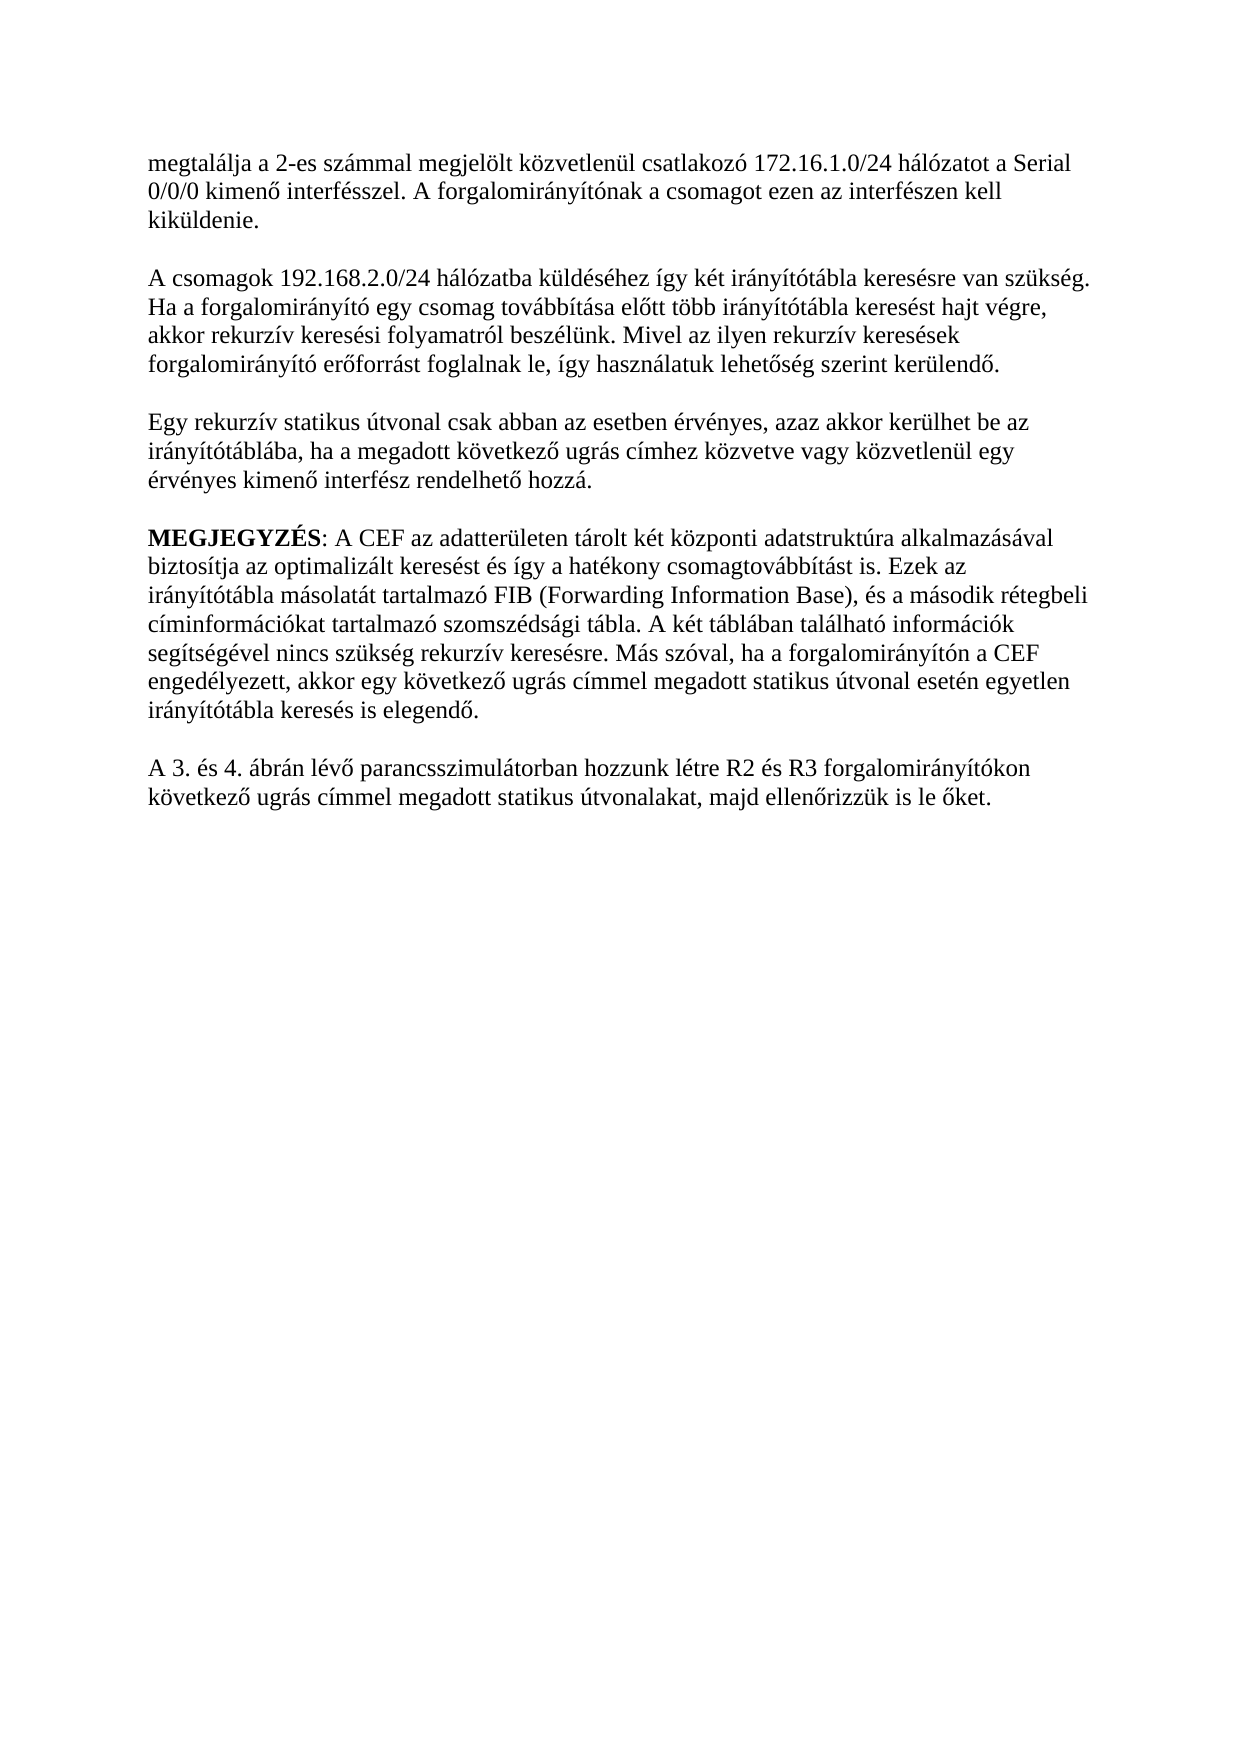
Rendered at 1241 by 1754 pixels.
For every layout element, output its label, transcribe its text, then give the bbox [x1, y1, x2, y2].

text A csomagok 192.168.2.0/24 hálózatba küldéséhez így két irányítótábla keresésre van szükség. Ha a forgalomirányító egy csomag továbbítása előtt több irányítótábla keresést hajt végre, akkor rekurzív keresési folyamatról beszélünk. Mivel az ilyen rekurzív keresések forgalomirányító erőforrást foglalnak le, így használatuk lehetőség szerint kerülendő. [148, 263, 1093, 378]
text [148, 148, 1093, 234]
text Egy rekurzív statikus útvonal csak abban az esetben érvényes, azaz akkor kerülhet be az irányítótáblába, ha a megadott következő ugrás címhez közvetve vagy közvetlenül egy érvényes kimenő interfész rendelhető hozzá. [148, 407, 1093, 493]
text MEGJEGYZÉS: A CEF az adatterületen tárolt két központi adatstruktúra alkalmazásával biztosítja az optimalizált keresést és így a hatékony csomagtovábbítást is. Ezek az irányítótábla másolatát tartalmazó FIB (Forwarding Information Base), és a második rétegbeli címinformációkat tartalmazó szomszédsági tábla. A két táblában található információk segítségével nincs szükség rekurzív keresésre. Más szóval, ha a forgalomirányítón a CEF engedélyezett, akkor egy következő ugrás címmel megadott statikus útvonal esetén egyetlen irányítótábla keresés is elegendő. [148, 523, 1093, 724]
text A 3. és 4. ábrán lévő parancsszimulátorban hozzunk létre R2 és R3 forgalomirányítókon következő ugrás címmel megadott statikus útvonalakat, majd ellenőrizzük is le őket. [148, 753, 1093, 811]
